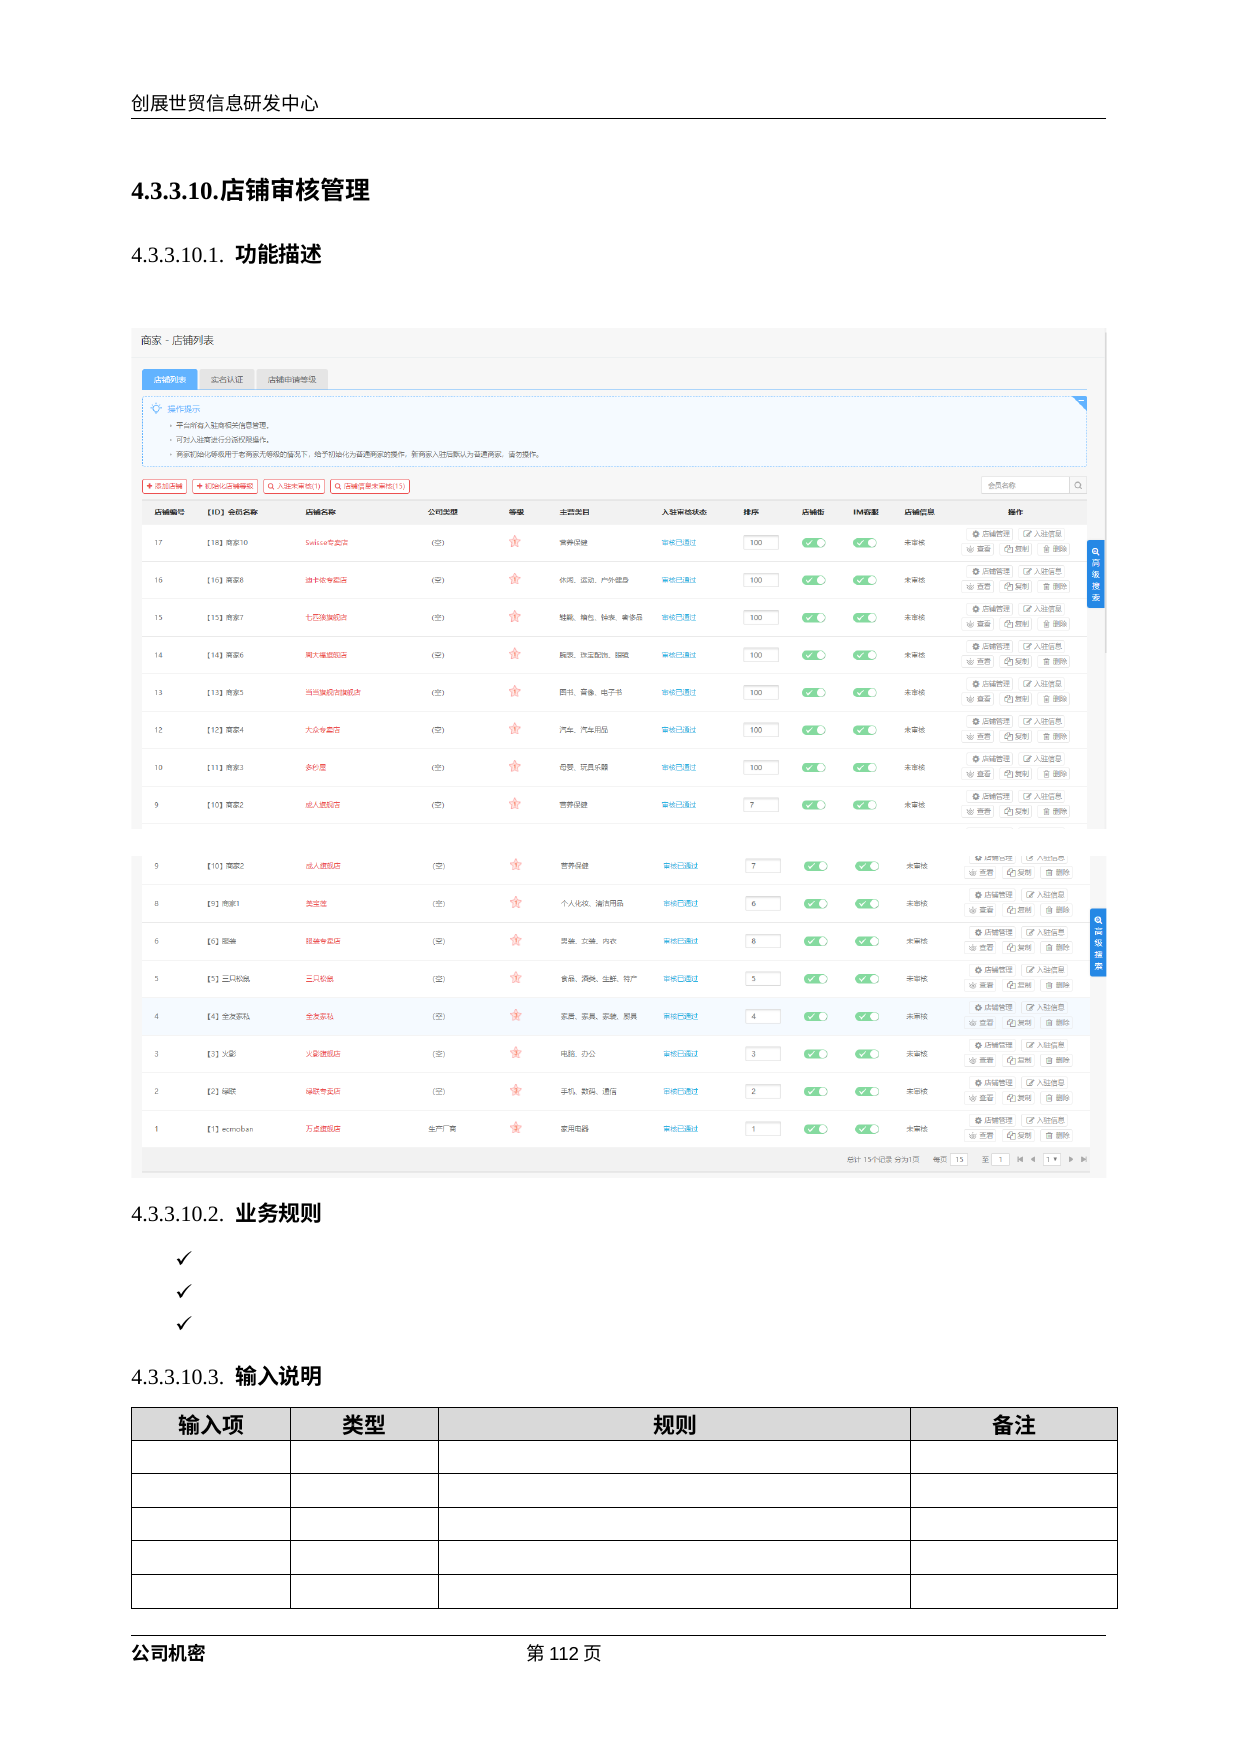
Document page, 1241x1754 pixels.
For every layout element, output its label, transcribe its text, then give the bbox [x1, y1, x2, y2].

subtitle 店铺审核管理 [131, 156, 1106, 221]
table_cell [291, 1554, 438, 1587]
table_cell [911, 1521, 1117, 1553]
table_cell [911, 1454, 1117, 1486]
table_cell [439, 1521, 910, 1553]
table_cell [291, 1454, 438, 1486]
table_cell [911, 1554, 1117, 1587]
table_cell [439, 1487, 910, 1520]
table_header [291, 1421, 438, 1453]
picture [131, 341, 1107, 842]
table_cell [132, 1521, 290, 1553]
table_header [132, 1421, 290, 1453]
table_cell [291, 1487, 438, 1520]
subtitle 输入说明 [131, 1371, 1106, 1404]
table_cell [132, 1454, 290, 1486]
subtitle 业务规则 [131, 1209, 1106, 1241]
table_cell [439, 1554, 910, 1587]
subtitle 功能描述 [131, 250, 1106, 282]
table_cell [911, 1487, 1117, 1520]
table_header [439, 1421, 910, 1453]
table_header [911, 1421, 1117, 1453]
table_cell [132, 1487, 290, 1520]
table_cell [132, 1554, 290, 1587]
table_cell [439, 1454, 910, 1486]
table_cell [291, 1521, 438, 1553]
picture [131, 869, 1107, 1191]
